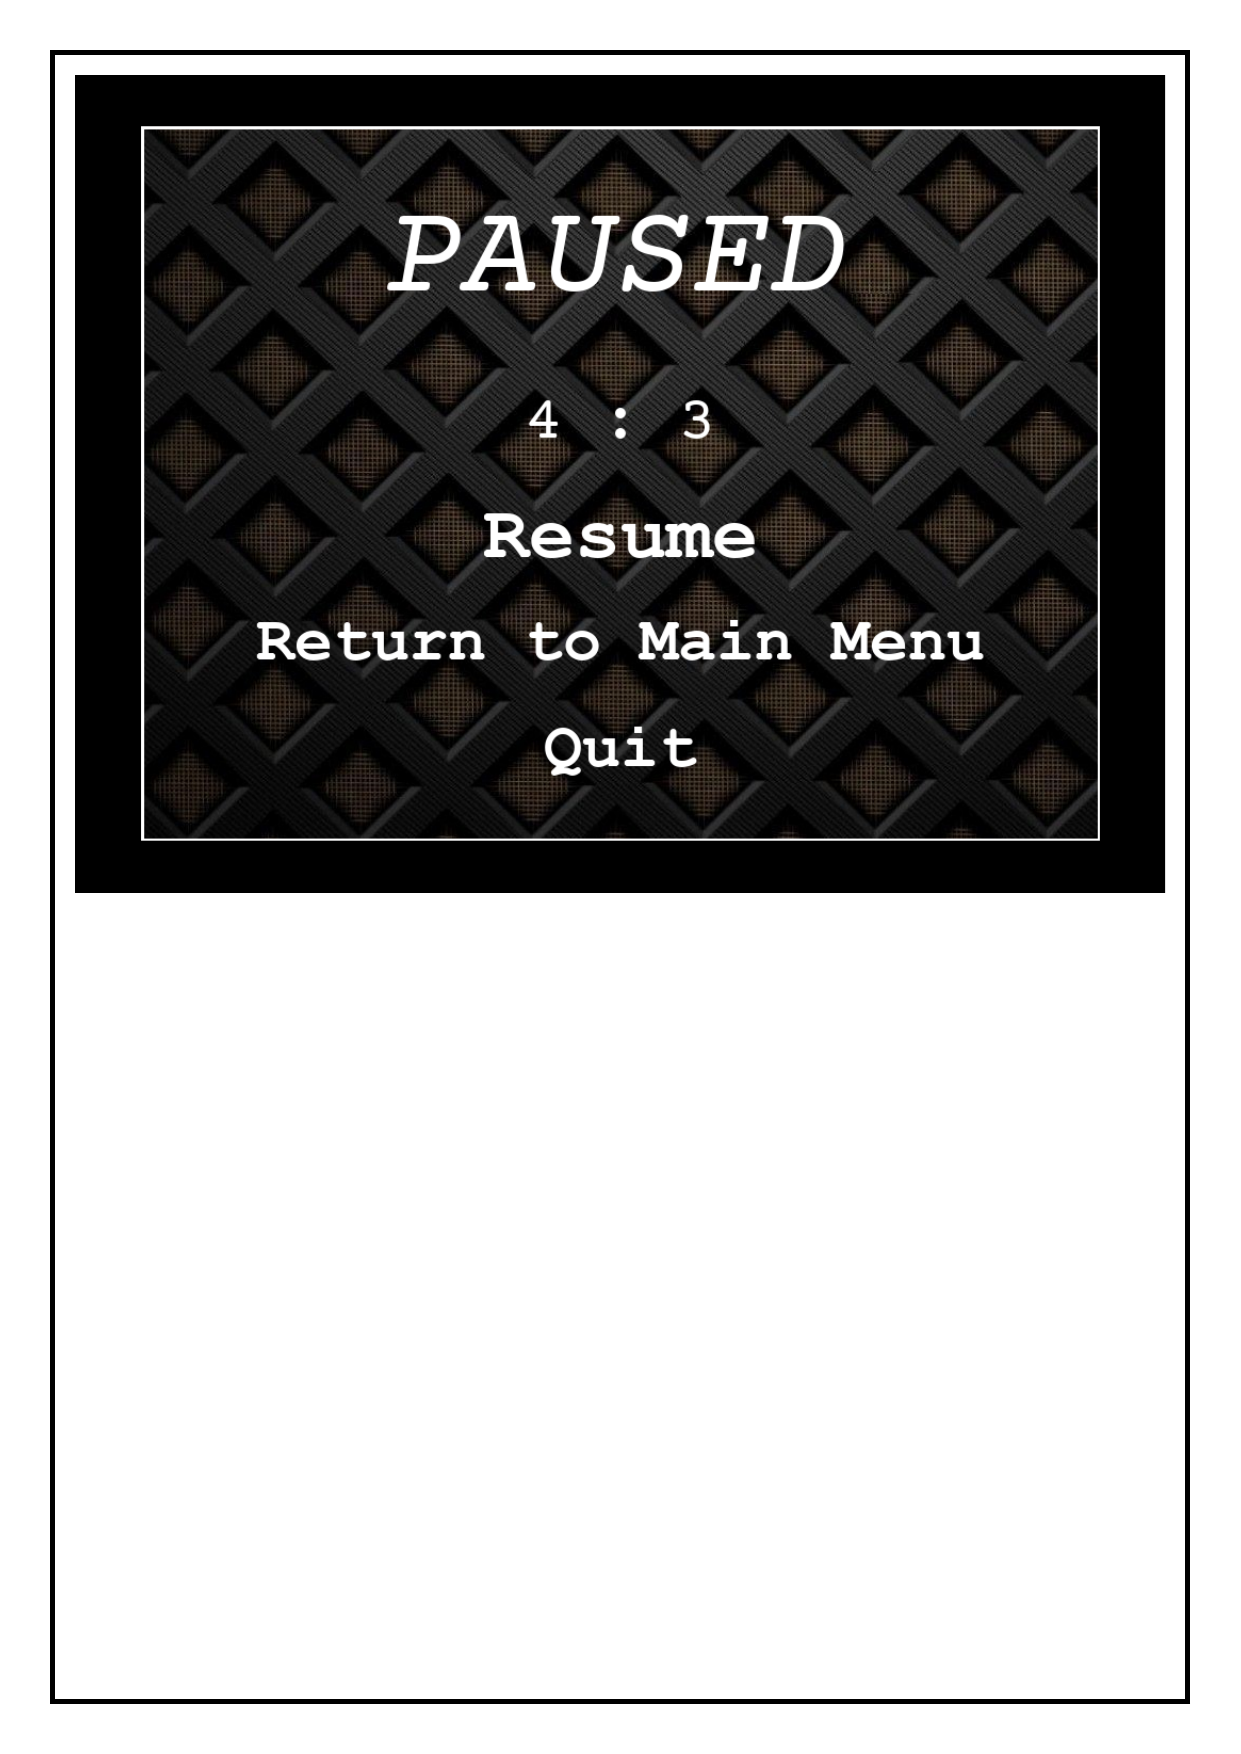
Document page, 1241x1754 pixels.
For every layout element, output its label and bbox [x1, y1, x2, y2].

picture [75, 75, 1166, 893]
